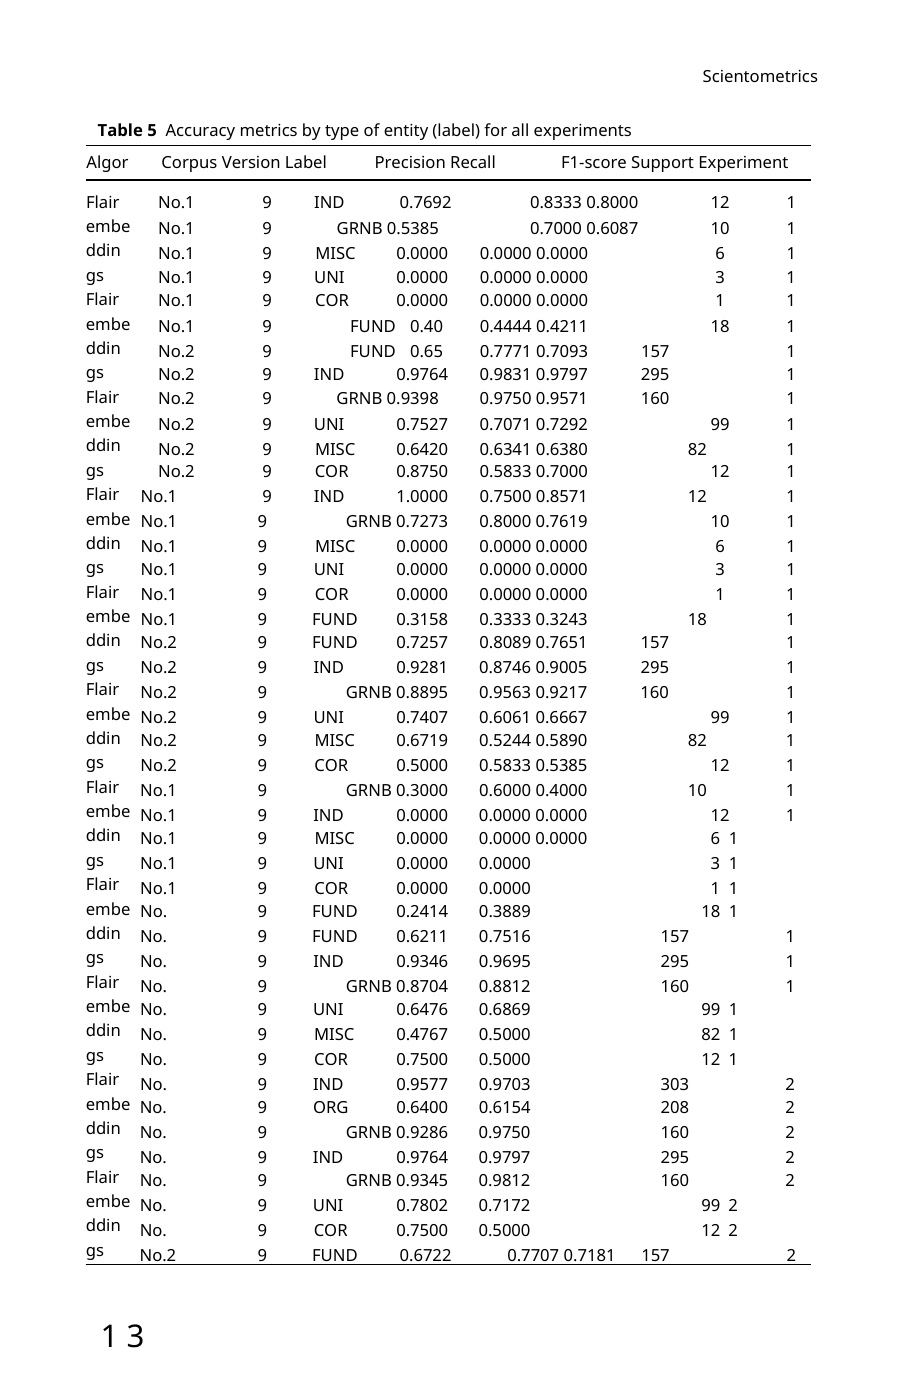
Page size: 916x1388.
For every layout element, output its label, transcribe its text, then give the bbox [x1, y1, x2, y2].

table_cell 0.9764 [358, 358, 448, 383]
table_cell 10 [675, 506, 765, 530]
table_cell 9 [221, 554, 267, 578]
table_cell GRNB 0.9398 [312, 383, 448, 408]
table_cell 2 [765, 1164, 811, 1189]
table_cell COR [267, 1214, 357, 1239]
table_cell 2 [720, 1189, 811, 1214]
table_cell 9 [221, 604, 267, 626]
table_cell 0.6154 0.6275 [448, 1091, 584, 1116]
table_cell 9 [176, 1018, 267, 1043]
table_cell 160 [629, 383, 765, 408]
table_cell 9 [221, 262, 312, 285]
table_cell 0.5833 0.5385 [448, 749, 674, 774]
table_cell 9 [176, 1091, 267, 1116]
table_cell 9 [176, 920, 267, 945]
table_cell UNI [267, 847, 357, 872]
table_cell 160 [629, 676, 765, 701]
table_cell 0.5833 0.7000 [448, 456, 674, 481]
table_cell IND [267, 799, 357, 822]
table_cell 99 [675, 701, 765, 724]
table_cell 1 [765, 970, 811, 993]
table_cell Flair embeddings Flair embeddings Flair embeddings Flair embeddings Flair embeddings Flair embeddings Flair embeddings Flair embeddings Flair embeddings Flair embeddings Flair embeddings Flair embeddings TARS (pretrained) TARS (pretrained) TARS (pretrained) TARS (pretrained) TARS (pretrained) TARS (pretrained) TARS (pretrained) TARS (pretrained) TARS (pretrained) TARS (pretrained) TARS (pretrained) TARS (pretrained) Transformers Transformers Transformers Transformers Transformers Transformers Transformers Transformers Transformers Transformers Transformers Transformers Flair embeddings (3 Ent) Flair embeddings (3 Ent) Flair embeddings (3 Ent) Flair embeddings (5 Ent) Flair embeddings (5 Ent) Flair embeddings (5 Ent) Flair embeddings (5 Ent) Flair embeddings (5 Ent) [86, 181, 131, 1264]
table_cell 1 [765, 651, 811, 676]
table_cell 0.6061 0.6667 [448, 701, 674, 724]
table_cell 1 [720, 1043, 811, 1068]
table_cell No.1 [131, 530, 221, 553]
table_cell 82 [629, 724, 765, 749]
table_cell 12 [584, 1214, 720, 1239]
table_cell 99 [584, 1189, 720, 1214]
table_cell 0.4000 [403, 310, 448, 335]
table_cell 1 [765, 408, 811, 433]
table_cell 0.7707 0.7181 [493, 1239, 629, 1264]
table_cell 9 [176, 945, 267, 970]
table_cell 1 [584, 872, 720, 895]
table_cell UNI [267, 993, 357, 1018]
table_cell 9 [221, 676, 267, 701]
table_cell IND [312, 358, 357, 383]
table_cell No.2 [131, 358, 221, 383]
table_header Corpus Version Label [131, 146, 357, 179]
table_cell 0.6211 [358, 920, 448, 945]
table_cell GRNB 0.9345 [267, 1164, 448, 1189]
table_cell No.2 [131, 1164, 176, 1189]
table_cell 6 [675, 822, 720, 847]
table_cell 9 [176, 1043, 267, 1068]
text 1 3 [100, 1321, 821, 1354]
table_cell 0.6400 [358, 1091, 448, 1116]
table_cell 9 [221, 181, 312, 212]
table_cell 303 [584, 1068, 765, 1091]
table_cell 9 [221, 433, 312, 456]
table_cell 1 [765, 181, 811, 212]
table_cell 0.0000 0.0000 [448, 262, 674, 285]
table_cell 9 [221, 530, 267, 553]
table_cell 0.4767 [358, 1018, 448, 1043]
table_cell 9 [221, 408, 312, 433]
table_cell 1 [765, 626, 811, 651]
table_cell 1 [765, 920, 811, 945]
table_cell 157 [584, 920, 765, 945]
table_cell COR [312, 285, 357, 310]
table_cell MISC [267, 822, 357, 847]
table_cell MISC [267, 530, 357, 553]
table_cell 82 [584, 1018, 720, 1043]
table_cell 157 [629, 626, 765, 651]
table_cell UNI [312, 262, 357, 285]
table_cell 9 [221, 456, 312, 481]
table_cell 9 [221, 724, 267, 749]
table_cell 0.8746 0.9005 [448, 651, 629, 676]
table_cell No.2 [131, 1141, 176, 1164]
table_cell 2 [765, 1141, 811, 1164]
table_cell 18 [675, 310, 765, 335]
table_cell COR [312, 456, 357, 481]
table_cell 1 [720, 872, 811, 895]
table_cell 0.7771 0.7093 [448, 335, 629, 358]
table_cell UNI [312, 408, 357, 433]
table_cell 0.5000 [358, 749, 448, 774]
table_cell 0.0000 0.0000 [448, 554, 674, 578]
table_cell 1 [720, 895, 811, 920]
table_cell 12 [675, 799, 765, 822]
table_cell 1 [765, 774, 811, 799]
table_cell 9 [221, 626, 267, 651]
table_cell 9 [221, 651, 267, 676]
table_cell No.2 [131, 433, 221, 456]
table_cell 3 [675, 554, 765, 578]
table_cell 9 [221, 383, 312, 408]
table_cell UNI [267, 701, 357, 724]
table_cell 9 [176, 1239, 267, 1264]
table_cell COR [267, 579, 357, 603]
table_cell 9 [221, 579, 267, 603]
table_cell IND [267, 945, 357, 970]
table_cell GRNB 0.7273 [267, 506, 448, 530]
table_cell 2 [765, 1091, 811, 1116]
table_cell 9 [221, 847, 267, 872]
table_cell 2 [765, 1116, 811, 1141]
table_cell IND [267, 1068, 357, 1091]
table_cell 0.9812 0.9573 [448, 1164, 584, 1189]
table_cell 208 [584, 1091, 765, 1116]
table_cell No.2 [131, 335, 221, 358]
table_cell FUND [267, 626, 357, 651]
table_cell 1 [765, 799, 811, 822]
table_cell 9 [176, 970, 267, 993]
table_cell 9 [221, 213, 312, 237]
table_cell No.1 [131, 847, 221, 872]
table_cell No.2 [131, 383, 221, 408]
table_cell FUND [312, 310, 403, 335]
table_cell 0.0000 [358, 847, 448, 872]
table_cell 1 [765, 335, 811, 358]
table_cell 1 [765, 383, 811, 408]
table_cell 1 [765, 456, 811, 481]
table_cell 0.6420 [358, 433, 448, 456]
table_cell No.1 [131, 872, 221, 895]
table_cell 0.0000 0.0000 [448, 579, 674, 603]
table_cell 1 [765, 530, 811, 553]
table_cell 0.9577 [358, 1068, 448, 1091]
table_cell 9 [176, 895, 267, 920]
table_cell 9 [221, 335, 312, 358]
table_cell 1 [765, 262, 811, 285]
table_cell COR [267, 872, 357, 895]
table_cell 6 [675, 530, 765, 553]
table_cell 0.9750 0.9512 [448, 1116, 584, 1141]
table_cell No.2 [131, 1239, 176, 1264]
table_cell 0.7802 [358, 1189, 448, 1214]
table_cell No.1 [131, 579, 221, 603]
table_cell No.1 [131, 554, 221, 578]
table_cell 9 [176, 1141, 267, 1164]
table_cell 9 [221, 749, 267, 774]
table_cell 0.5000 0.6000 [448, 1043, 584, 1068]
table_cell 0.6869 0.6667 [448, 993, 584, 1018]
table_cell 1 [720, 993, 811, 1018]
table_cell 0.6719 [358, 724, 448, 749]
table_cell No.2 [131, 456, 221, 481]
table_cell FUND [267, 1239, 357, 1264]
table_cell 0.8812 0.8758 [448, 970, 584, 993]
table_cell 0.0000 0.0000 [448, 799, 674, 822]
table_cell 0.9831 0.9797 [448, 358, 629, 383]
table_header Algorithm [86, 146, 131, 179]
table_cell 160 [584, 1164, 765, 1189]
table_cell 10 [675, 213, 765, 237]
table_cell 1 [765, 213, 811, 237]
table_cell 3 [675, 262, 765, 285]
table_cell 0.0000 0.0000 [448, 847, 584, 872]
table_cell No.1 [131, 481, 221, 506]
table_cell 0.0000 [358, 822, 448, 847]
table_cell No.1 [131, 310, 221, 335]
table_cell 1 [675, 285, 765, 310]
table_cell 0.2414 [358, 895, 448, 920]
table_cell 0.8750 [358, 456, 448, 481]
table_cell 0.4444 0.4211 [448, 310, 674, 335]
table_cell 1 [765, 945, 811, 970]
table_cell 0.0000 [358, 530, 448, 553]
table_cell 157 [629, 1239, 765, 1264]
table_cell 9 [221, 822, 267, 847]
table_cell MISC [267, 724, 357, 749]
table_cell MISC [312, 433, 357, 456]
table_cell 0.6722 [358, 1239, 493, 1264]
table_cell 12 [675, 749, 765, 774]
table_cell No.2 [131, 626, 221, 651]
table_cell 2 [765, 1068, 811, 1091]
table_cell 0.6476 [358, 993, 448, 1018]
table_cell 0.7692 [358, 181, 493, 212]
table_cell 0.6524 [403, 335, 448, 358]
table_cell 0.7500 0.8571 [448, 481, 629, 506]
table_cell 1 [720, 822, 811, 847]
table_cell 1 [765, 749, 811, 774]
text Table 5 Accuracy metrics by type of entity (label) for all experiments [97, 116, 821, 141]
table_cell 0.0000 0.0000 [448, 237, 674, 262]
table_cell No.2 [131, 1068, 176, 1091]
table_cell 9 [221, 481, 312, 506]
table_cell 0.0000 0.0000 [448, 285, 674, 310]
table_cell No.2 [131, 970, 176, 993]
table_cell No.1 [131, 181, 221, 212]
table_cell UNI [267, 1189, 357, 1214]
table_cell 9 [221, 506, 267, 530]
table_cell 0.0000 [358, 285, 448, 310]
table_cell No.2 [131, 993, 176, 1018]
table_cell No.1 [131, 237, 221, 262]
table_cell 9 [221, 701, 267, 724]
table_cell 0.0000 [358, 554, 448, 578]
table_cell No.1 [131, 604, 221, 626]
table_cell 6 [675, 237, 765, 262]
table_cell 295 [584, 945, 765, 970]
table_cell No.2 [131, 1214, 176, 1239]
table_cell MISC [267, 1018, 357, 1043]
table_cell No.2 [131, 920, 176, 945]
table_cell 0.9797 0.9780 [448, 1141, 584, 1164]
table_cell 295 [629, 651, 765, 676]
table_cell COR [267, 749, 357, 774]
table_cell 0.8333 0.8000 [493, 181, 674, 212]
table_cell 9 [221, 872, 267, 895]
table_cell GRNB 0.5385 [312, 213, 493, 237]
table_cell No.2 [131, 1091, 176, 1116]
table_cell 1 [675, 579, 765, 603]
table_cell No.1 [131, 285, 221, 310]
table_cell 0.7257 [358, 626, 448, 651]
table_cell No.2 [131, 1116, 176, 1141]
table_cell 1 [765, 506, 811, 530]
table_cell 0.8000 0.7619 [448, 506, 674, 530]
table_cell 18 [584, 895, 720, 920]
table_cell 295 [629, 358, 765, 383]
table_cell 0.9703 0.9639 [448, 1068, 584, 1091]
table_cell FUND [267, 895, 357, 920]
table_cell 0.9764 [358, 1141, 448, 1164]
table_cell FUND [267, 920, 357, 945]
table_cell 1 [765, 433, 811, 456]
table_cell 2 [720, 1214, 811, 1239]
table_cell 0.7500 [358, 1214, 448, 1239]
table_cell 18 [629, 604, 765, 626]
table_cell IND [312, 481, 357, 506]
table_cell 1 [765, 358, 811, 383]
table_cell No.2 [131, 651, 221, 676]
table_cell 0.0000 0.0000 [448, 872, 584, 895]
table_cell 0.5000 0.4881 [448, 1018, 584, 1043]
table_cell 9 [176, 1068, 267, 1091]
table_cell 0.7000 0.6087 [493, 213, 674, 237]
table_cell GRNB 0.8895 [267, 676, 448, 701]
table_cell No.2 [131, 724, 221, 749]
table_cell 0.9346 [358, 945, 448, 970]
table_cell 1 [765, 676, 811, 701]
table_cell GRNB 0.3000 [267, 774, 448, 799]
table_cell IND [267, 651, 357, 676]
table_cell 160 [584, 1116, 765, 1141]
table_cell 99 [584, 993, 720, 1018]
table_cell 0.7527 [358, 408, 448, 433]
table_cell 0.0000 [358, 262, 448, 285]
table_cell 12 [675, 456, 765, 481]
table_cell GRNB 0.8704 [267, 970, 448, 993]
table_cell COR [267, 1043, 357, 1068]
table_cell 295 [584, 1141, 765, 1164]
table_cell No.2 [131, 1018, 176, 1043]
table_cell 9 [176, 993, 267, 1018]
table_cell 1 [765, 604, 811, 626]
table_cell IND [312, 181, 357, 212]
table_cell No.1 [131, 895, 176, 920]
table_cell 0.0000 [358, 579, 448, 603]
table_cell No.2 [131, 1043, 176, 1068]
table_cell 157 [629, 335, 765, 358]
table_cell 1 [720, 847, 811, 872]
table_cell 1 [765, 310, 811, 335]
table_cell 1 [720, 1018, 811, 1043]
table_cell 9 [221, 237, 312, 262]
table_cell No.1 [131, 213, 221, 237]
table_cell 0.3889 0.2979 [448, 895, 584, 920]
table_cell 160 [584, 970, 765, 993]
table_cell IND [267, 1141, 357, 1164]
table_cell 1 [765, 701, 811, 724]
table_cell No.2 [131, 676, 221, 701]
table_cell 1 [765, 554, 811, 578]
table_cell 9 [176, 1116, 267, 1141]
table_cell 0.0000 0.0000 [448, 822, 674, 847]
table_cell 99 [675, 408, 765, 433]
table_cell FUND [312, 335, 403, 358]
table_cell 12 [675, 181, 765, 212]
table_cell 1 [765, 481, 811, 506]
table_cell 1.0000 [358, 481, 448, 506]
table_cell 0.0000 [358, 237, 448, 262]
table_cell 0.7407 [358, 701, 448, 724]
table_cell No.1 [131, 822, 221, 847]
table_cell 9 [221, 285, 312, 310]
table_cell 1 [765, 724, 811, 749]
table_cell 0.0000 [358, 872, 448, 895]
table_cell 0.6341 0.6380 [448, 433, 629, 456]
table_cell No.2 [131, 1189, 176, 1214]
table_cell 1 [765, 237, 811, 262]
table_cell 12 [629, 481, 765, 506]
table_cell GRNB 0.9286 [267, 1116, 448, 1141]
table_cell 0.3158 [358, 604, 448, 626]
table_cell 0.0000 [358, 799, 448, 822]
table_cell FUND [267, 604, 357, 626]
table_cell 9 [221, 310, 312, 335]
table_cell 3 [584, 847, 720, 872]
table_cell 0.9750 0.9571 [448, 383, 629, 408]
table_cell 0.9695 0.9517 [448, 945, 584, 970]
table_cell No.2 [131, 408, 221, 433]
table_cell 0.5244 0.5890 [448, 724, 629, 749]
table_cell 0.0000 0.0000 [448, 530, 674, 553]
table_cell No.2 [131, 945, 176, 970]
table_header F1-score Support Experiment [539, 146, 811, 179]
table_cell 9 [176, 1214, 267, 1239]
table_cell No.2 [131, 749, 221, 774]
table_cell 0.9281 [358, 651, 448, 676]
table_cell 2 [765, 1239, 811, 1264]
table_cell ORG [267, 1091, 357, 1116]
table_cell No.1 [131, 506, 221, 530]
table_cell 0.5000 0.6000 [448, 1214, 584, 1239]
table_cell 0.7172 0.7474 [448, 1189, 584, 1214]
table_cell 0.7071 0.7292 [448, 408, 674, 433]
text Scientometrics [96, 68, 818, 86]
table_header Precision Recall [358, 146, 539, 179]
table_cell 0.9563 0.9217 [448, 676, 629, 701]
table_cell 9 [221, 799, 267, 822]
table_cell 0.7516 0.6801 [448, 920, 584, 945]
table_cell UNI [267, 554, 357, 578]
table_cell 9 [221, 774, 267, 799]
table_cell 10 [629, 774, 765, 799]
table_cell 0.3333 0.3243 [448, 604, 629, 626]
table_cell 0.6000 0.4000 [448, 774, 629, 799]
table_cell No.1 [131, 774, 221, 799]
table_cell No.2 [131, 701, 221, 724]
table_cell 1 [765, 285, 811, 310]
table_cell No.1 [131, 262, 221, 285]
table_cell 12 [584, 1043, 720, 1068]
table_cell 0.7500 [358, 1043, 448, 1068]
table_cell 9 [176, 1164, 267, 1189]
table_cell 9 [176, 1189, 267, 1214]
table_cell No.1 [131, 799, 221, 822]
table_cell 0.8089 0.7651 [448, 626, 629, 651]
table_cell 9 [221, 358, 312, 383]
table_cell 82 [629, 433, 765, 456]
table_cell 1 [765, 579, 811, 603]
table_cell MISC [312, 237, 357, 262]
